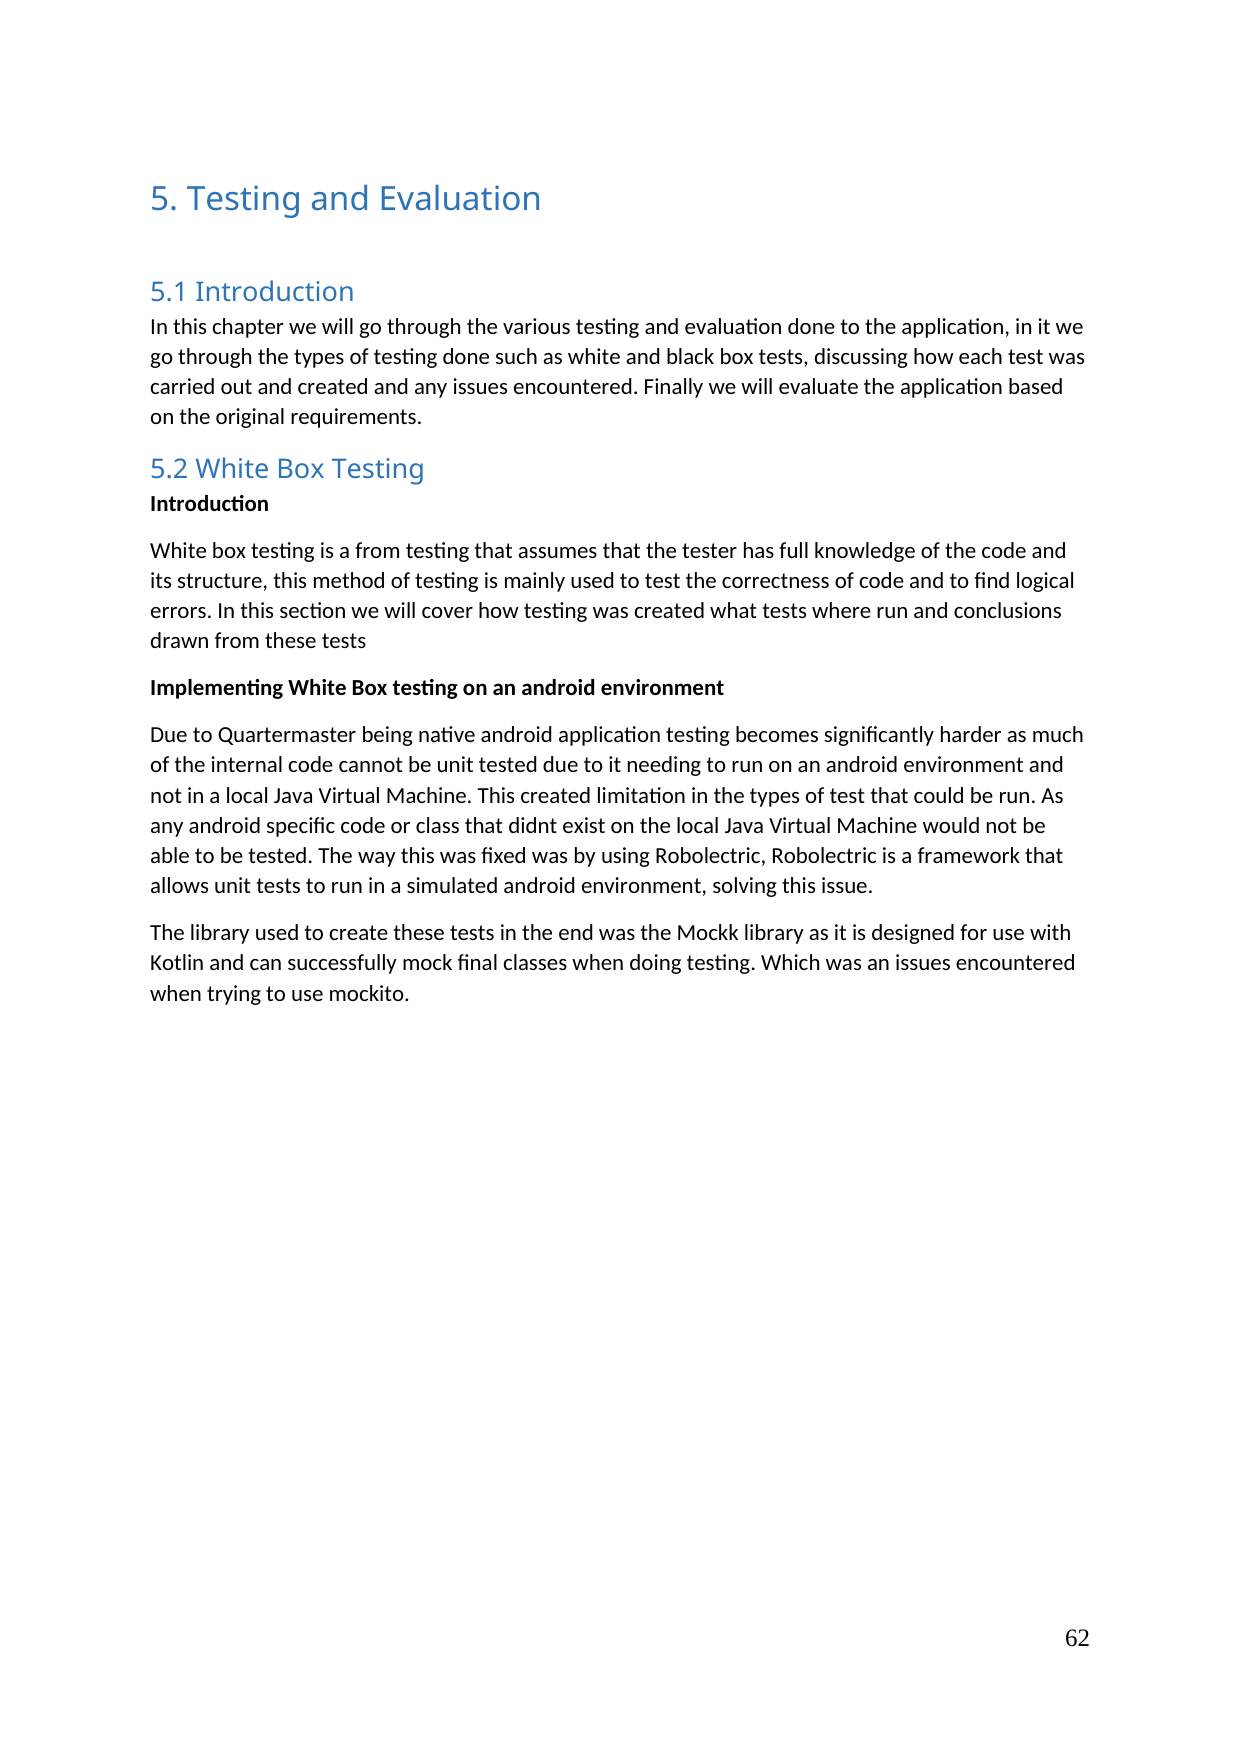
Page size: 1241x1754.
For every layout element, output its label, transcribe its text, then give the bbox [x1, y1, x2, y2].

text Implementing White Box testing on an android environment [150, 673, 1090, 702]
text The library used to create these tests in the end was the Mockk library as it is designed for use with Kotlin and can successfully mock final classes when doing testing. Which was an issues encountered when trying to use mockito. [150, 918, 1090, 1007]
subtitle 5.1 Introduction [150, 272, 1090, 309]
text White box testing is a from testing that assumes that the tester has full knowledge of the code and its structure, this method of testing is mainly used to test the correctness of code and to find logical errors. In this section we will cover how testing was created what tests where run and conclusions drawn from these tests [150, 536, 1090, 655]
text Due to Quartermaster being native android application testing becomes significantly harder as much of the internal code cannot be unit tested due to it needing to run on an android environment and not in a local Java Virtual Machine. This created limitation in the types of test that could be run. As any android specific code or class that didnt exist on the local Java Virtual Machine would not be able to be tested. The way this was fixed was by using Robolectric, Robolectric is a framework that allows unit tests to run in a simulated android environment, solving this issue. [150, 720, 1090, 899]
text In this chapter we will go through the various testing and evaluation done to the application, in it we go through the types of testing done such as white and black box tests, discussing how each test was carried out and created and any issues encountered. Finally we will evaluate the application based on the original requirements. [150, 312, 1090, 431]
text Introduction [150, 489, 1090, 517]
subtitle 5. Testing and Evaluation [150, 175, 1090, 220]
subtitle 5.2 White Box Testing [150, 449, 1090, 486]
